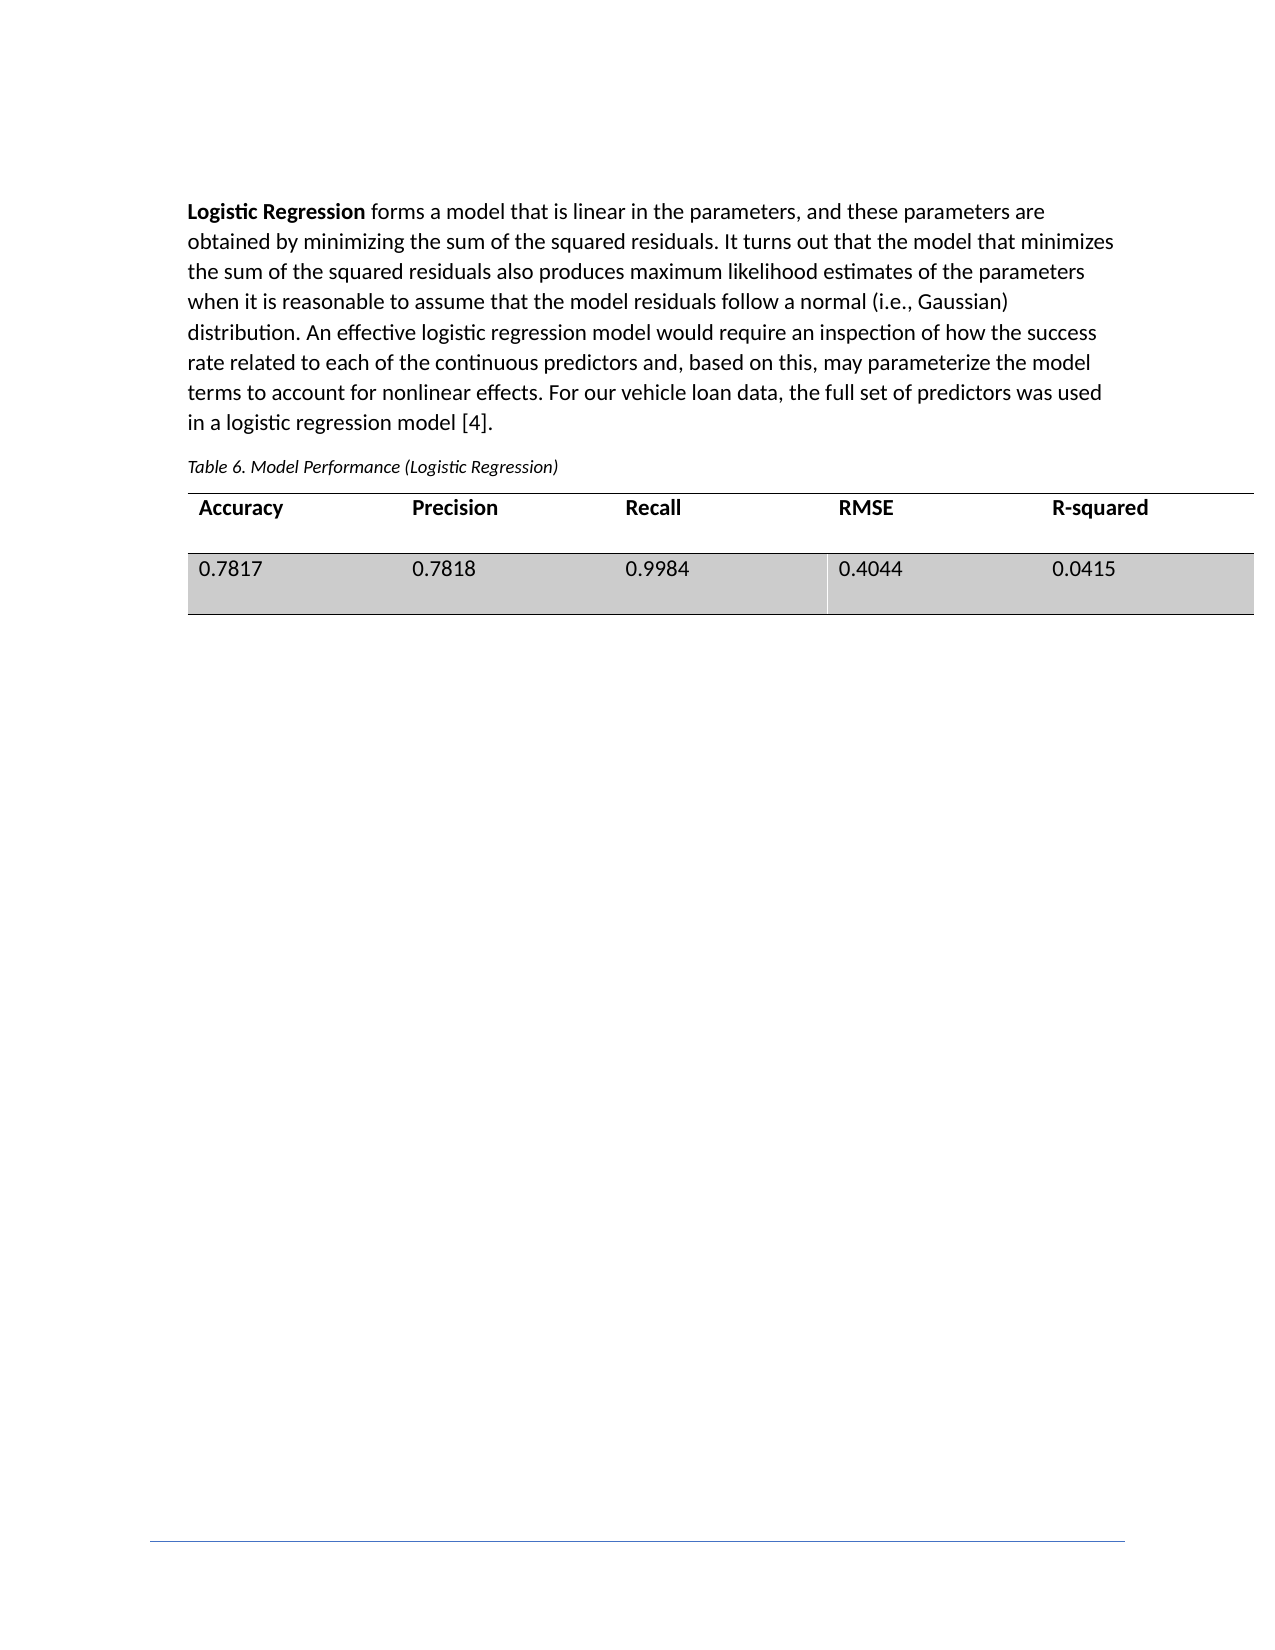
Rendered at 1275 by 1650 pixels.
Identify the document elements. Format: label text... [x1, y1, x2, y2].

table_header Precision [401, 494, 614, 553]
table_cell 0.4044 [828, 554, 1041, 614]
text Table 6. Model Performance (Logistic Regression) [187, 455, 1125, 478]
text Logistic Regression forms a model that is linear in the parameters, and these parameters are obtained by minimizing the sum of the squared residuals. It turns out that the model that minimizes the sum of the squared residuals also produces maximum likelihood estimates of the parameters when it is reasonable to assume that the model residuals follow a normal (i.e., Gaussian) distribution. An effective logistic regression model would require an inspection of how the success rate related to each of the continuous predictors and, based on this, may parameterize the model terms to account for nonlinear effects. For our vehicle loan data, the full set of predictors was used in a logistic regression model . [187, 197, 1125, 436]
table_cell 0.7817 [188, 554, 401, 614]
table_cell 0.9984 [614, 554, 827, 614]
table_header Accuracy [188, 494, 401, 553]
table_header Recall [614, 494, 827, 553]
table_cell 0.0415 [1041, 554, 1254, 614]
table_cell 0.7818 [401, 554, 614, 614]
table_header R-squared [1041, 494, 1254, 553]
table_header RMSE [828, 494, 1041, 553]
